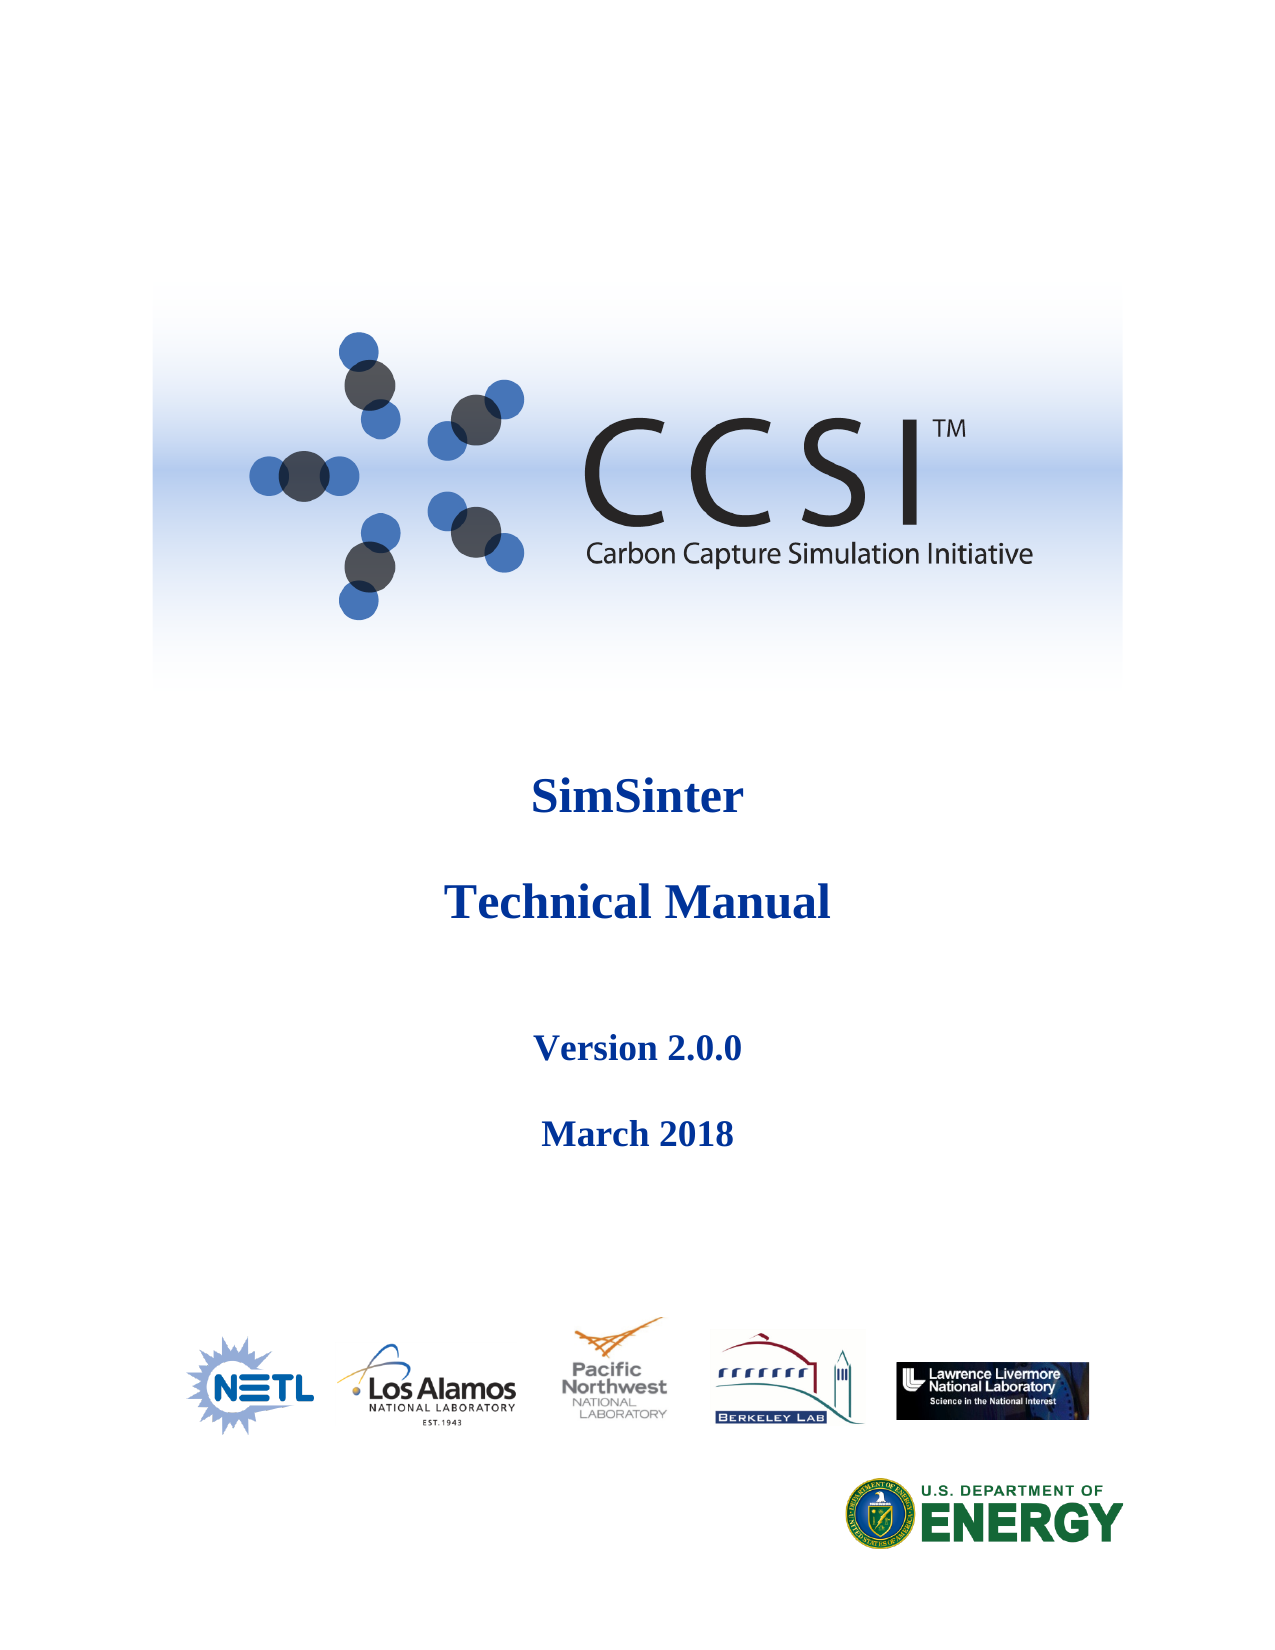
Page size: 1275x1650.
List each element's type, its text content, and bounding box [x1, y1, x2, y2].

text Technical Manual [150, 872, 1125, 929]
text March 2018 [150, 1112, 1125, 1155]
picture [845, 1478, 1124, 1549]
picture [710, 1329, 866, 1426]
text Version 2.0.0 [150, 1026, 1125, 1069]
picture [152, 265, 1123, 700]
picture [335, 1342, 517, 1426]
picture [896, 1362, 1090, 1420]
picture [554, 1317, 675, 1426]
text SimSinter [150, 766, 1125, 824]
picture [186, 1336, 314, 1435]
